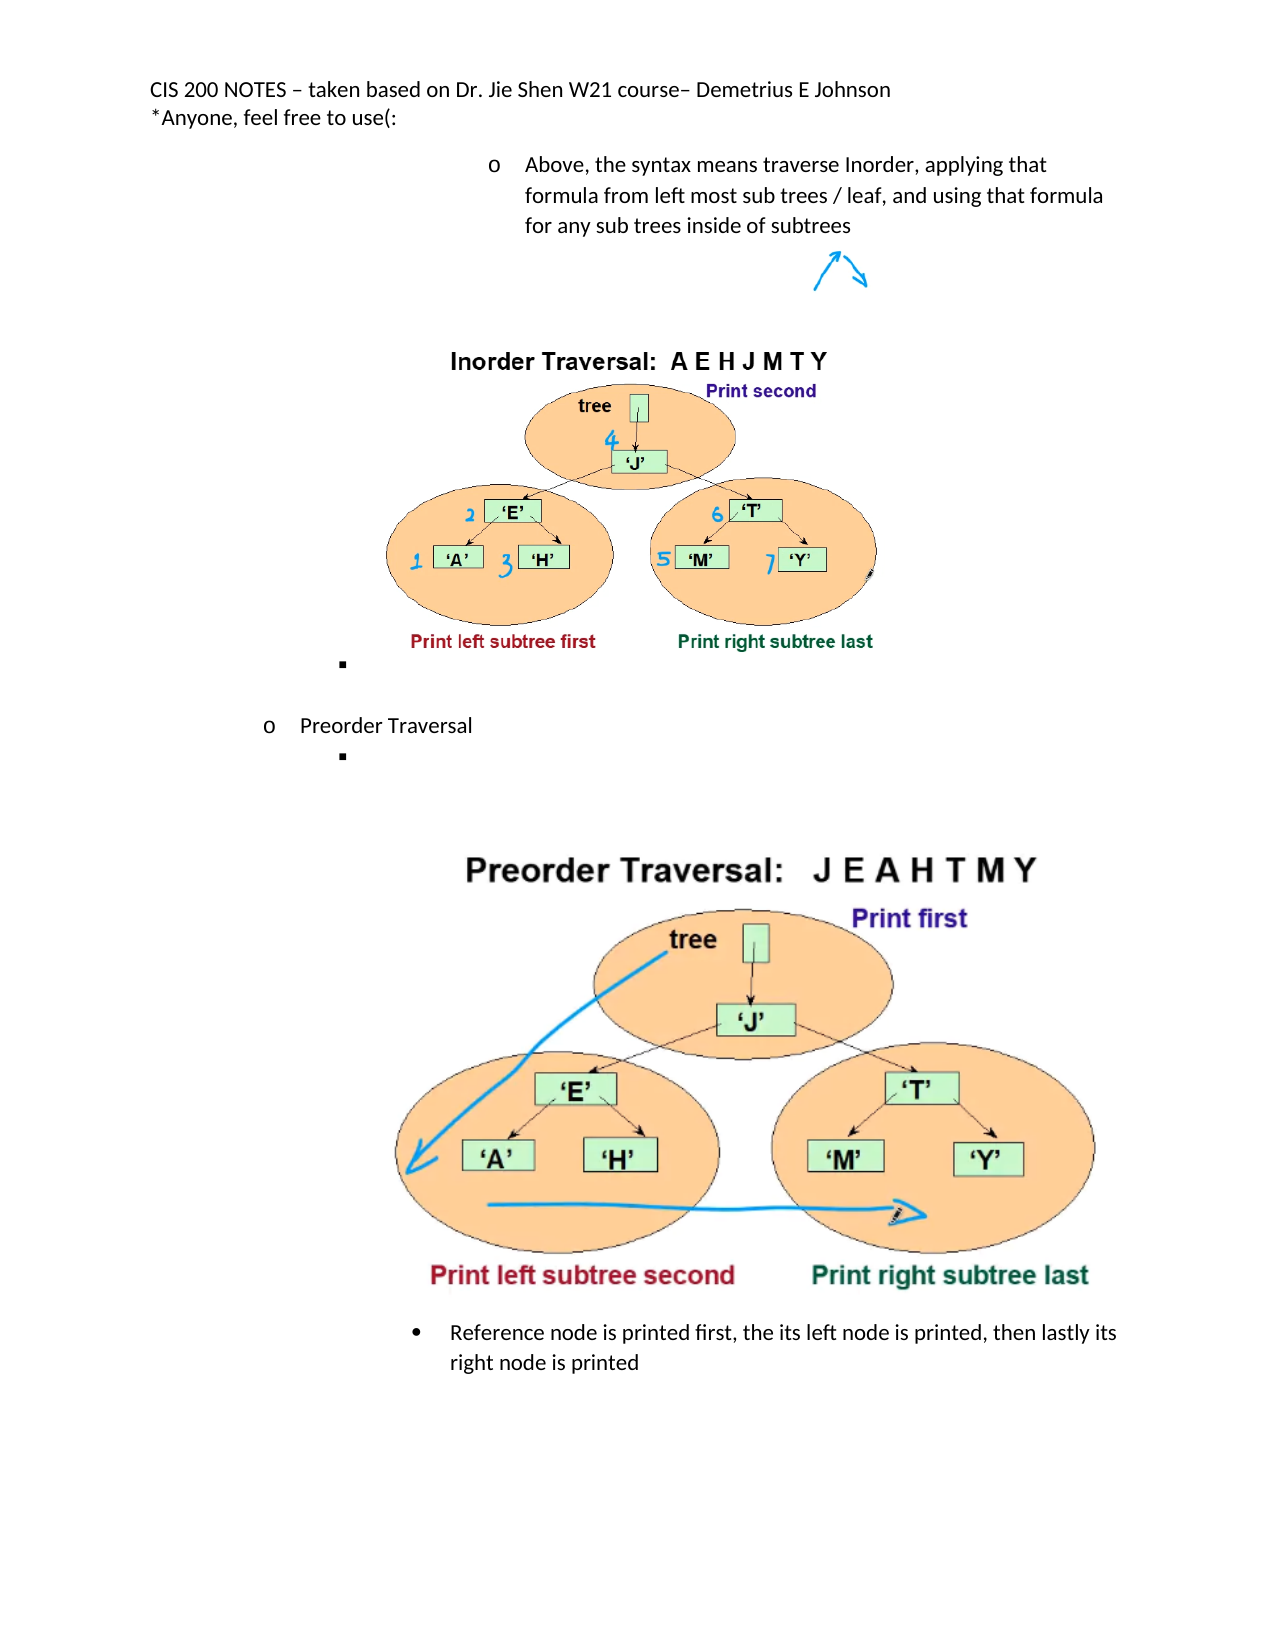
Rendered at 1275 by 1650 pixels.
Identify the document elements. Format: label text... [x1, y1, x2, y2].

list Preorder Traversal [262, 711, 1125, 740]
list Reference node is printed first, the its left node is printed, then lastly its right node is printed [412, 1318, 1125, 1376]
list Above, the syntax means traverse Inorder, applying that formula from left most sub trees / leaf, and using that formula for any sub trees inside of subtrees [487, 150, 1125, 239]
picture [375, 241, 916, 674]
picture [337, 772, 1175, 1316]
